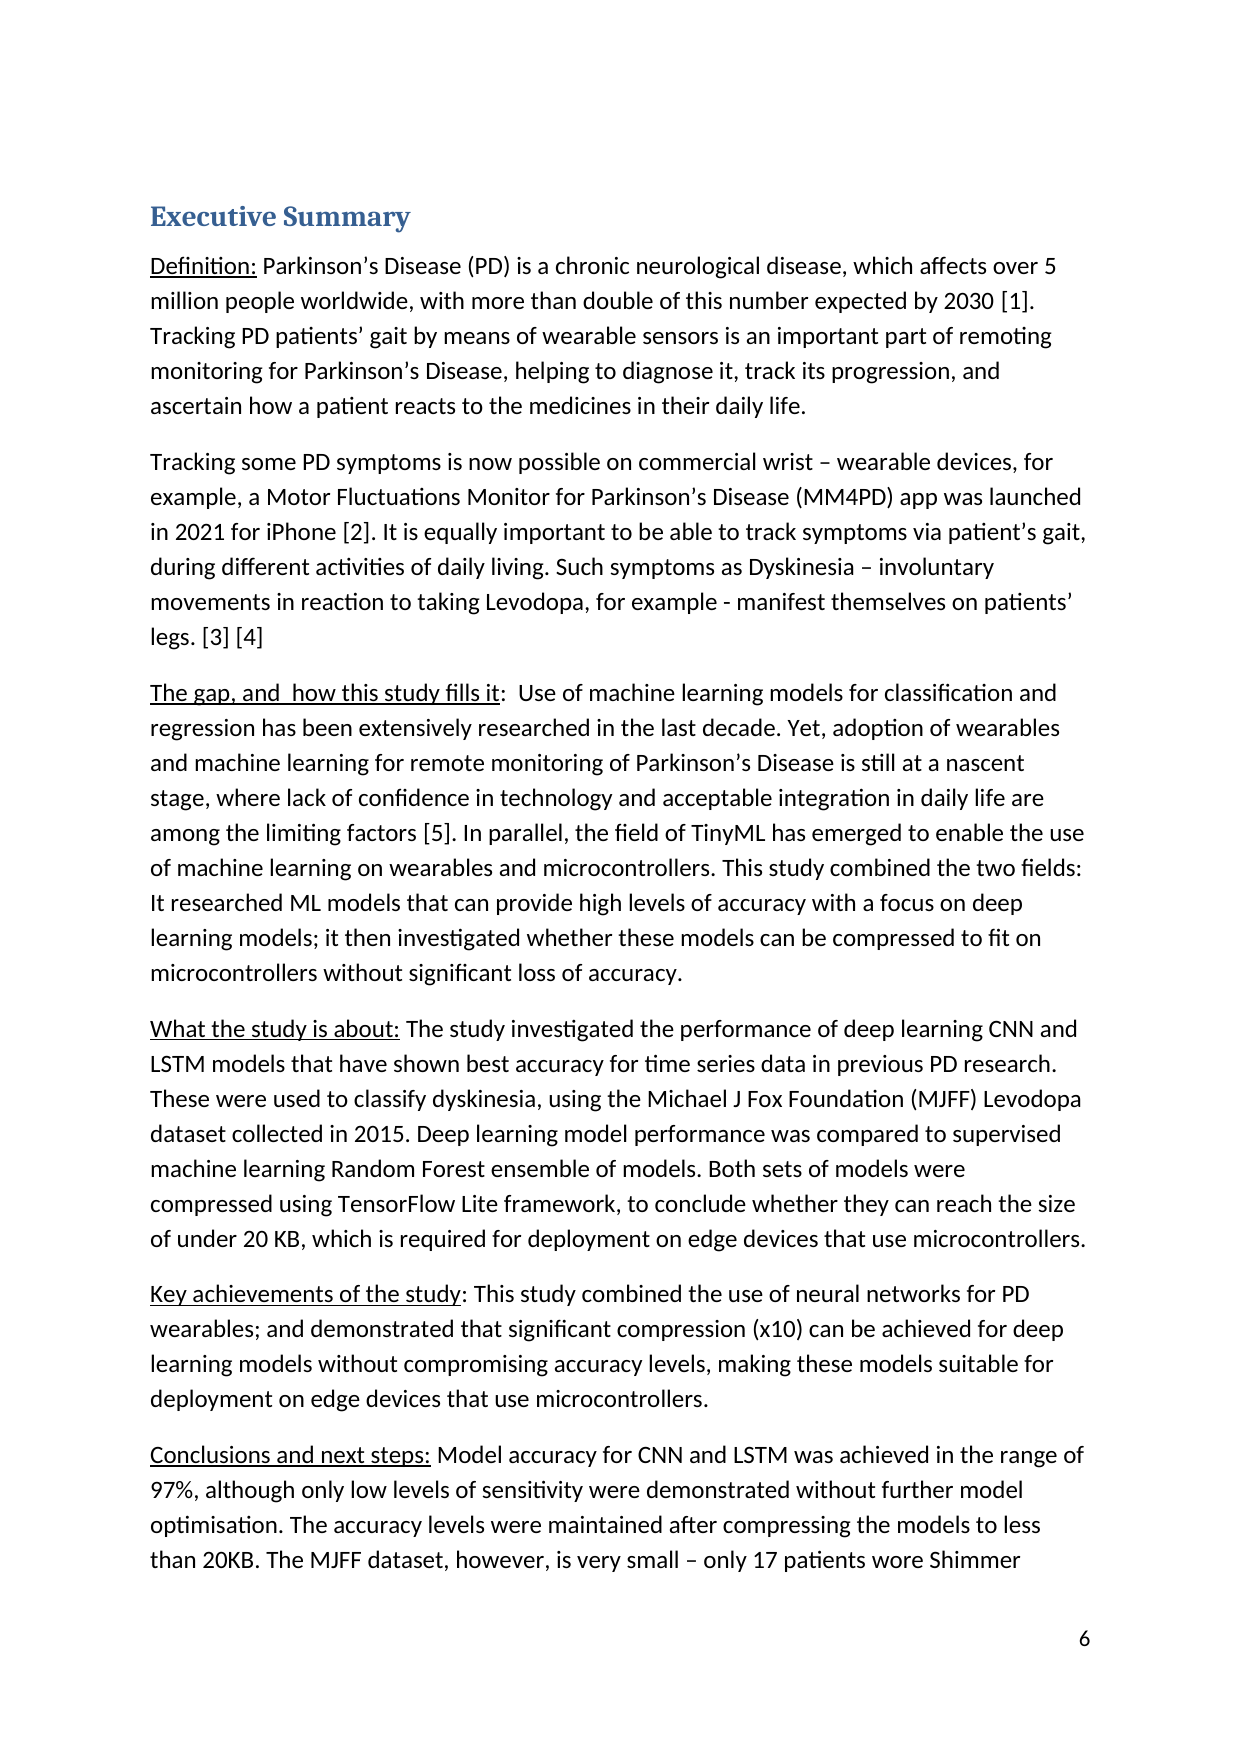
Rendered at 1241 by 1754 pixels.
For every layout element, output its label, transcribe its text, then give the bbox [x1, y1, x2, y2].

text Tracking some PD symptoms is now possible on commercial wrist – wearable devices, for example, a Motor Fluctuations Monitor for Parkinson’s Disease (MM4PD) app was launched in 2021 for iPhone [2]. It is equally important to be able to track symptoms via patient’s gait, during different activities of daily living. Such symptoms as Dyskinesia – involuntary movements in reaction to taking Levodopa, for example - manifest themselves on patients’ legs. [3] [4] [150, 446, 1090, 652]
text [150, 1439, 1090, 1575]
text What the study is about: The study investigated the performance of deep learning CNN and LSTM models that have shown best accuracy for time series data in previous PD research. These were used to classify dyskinesia, using the Michael J Fox Foundation (MJFF) Levodopa dataset collected in 2015. Deep learning model performance was compared to supervised machine learning Random Forest ensemble of models. Both sets of models were compressed using TensorFlow Lite framework, to conclude whether they can reach the size of under 20 KB, which is required for deployment on edge devices that use microcontrollers. [150, 1013, 1090, 1253]
text Key achievements of the study: This study combined the use of neural networks for PD wearables; and demonstrated that significant compression (x10) can be achieved for deep learning models without compromising accuracy levels, making these models suitable for deployment on edge devices that use microcontrollers. [150, 1279, 1090, 1414]
text The gap, and how this study fills it: Use of machine learning models for classification and regression has been extensively researched in the last decade. Yet, adoption of wearables and machine learning for remote monitoring of Parkinson’s Disease is still at a nascent stage, where lack of confidence in technology and acceptable integration in daily life are among the limiting factors [5]. In parallel, the field of TinyML has emerged to enable the use of machine learning on wearables and microcontrollers. This study combined the two fields: It researched ML models that can provide high levels of accuracy with a focus on deep learning models; it then investigated whether these models can be compressed to fit on microcontrollers without significant loss of accuracy. [150, 677, 1090, 987]
text Definition: Parkinson’s Disease (PD) is a chronic neurological disease, which affects over 5 million people worldwide, with more than double of this number expected by 2030 [1]. Tracking PD patients’ gait by means of wearable sensors is an important part of remoting monitoring for Parkinson’s Disease, helping to diagnose it, track its progression, and ascertain how a patient reacts to the medicines in their daily life. [150, 250, 1090, 421]
subtitle Executive Summary [150, 200, 1090, 233]
